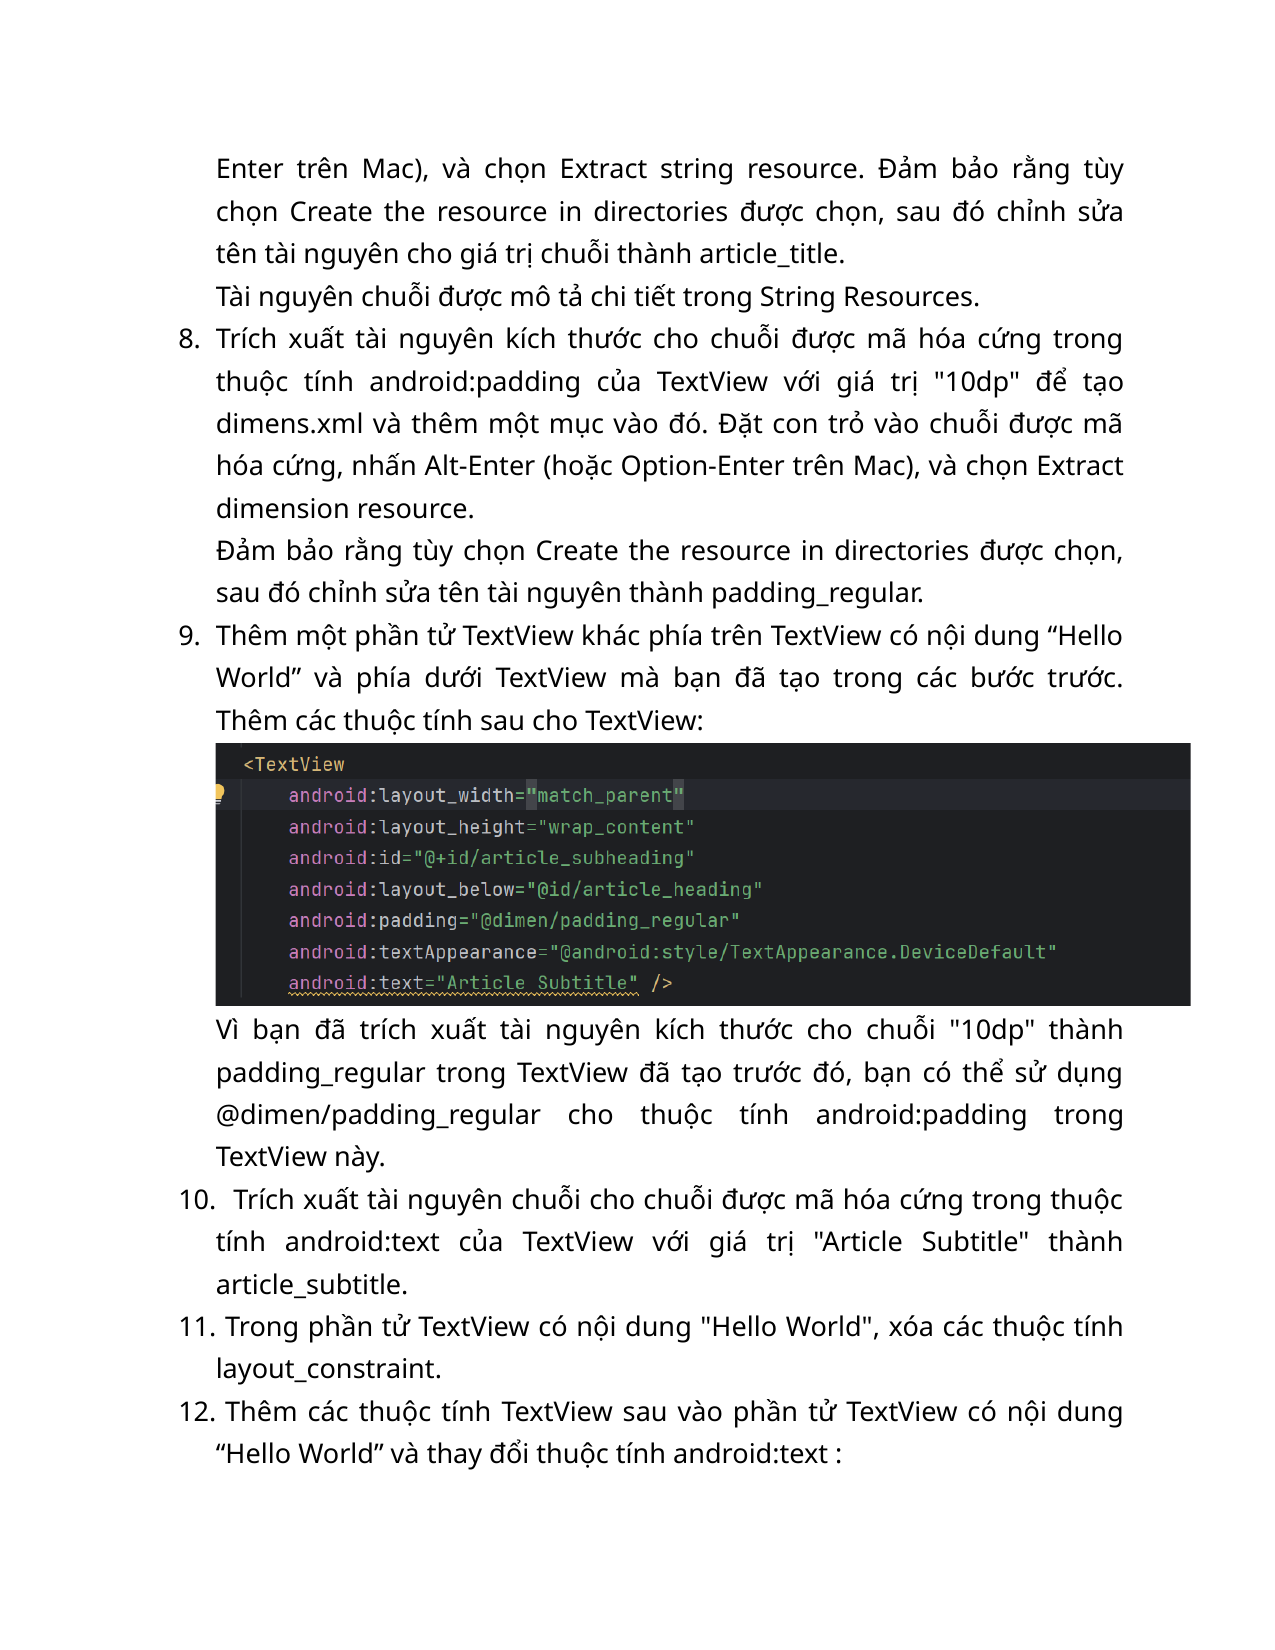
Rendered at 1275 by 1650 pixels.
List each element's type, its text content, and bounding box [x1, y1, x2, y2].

list Thêm các thuộc tính TextView sau vào phần tử TextView có nội dung “Hello World” và thay đổi thuộc tính android:text : [178, 1392, 1125, 1472]
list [178, 150, 1125, 272]
list Tài nguyên chuỗi được mô tả chi tiết trong String Resources. [216, 277, 1125, 314]
picture [215, 743, 1191, 1006]
list Đảm bảo rằng tùy chọn Create the resource in directories được chọn, sau đó chỉnh sửa tên tài nguyên thành padding_regular. [216, 532, 1125, 611]
list Thêm một phần tử TextView khác phía trên TextView có nội dung “Hello World” và phía dưới TextView mà bạn đã tạo trong các bước trước. Thêm các thuộc tính sau cho TextView: [178, 616, 1125, 738]
list Trích xuất tài nguyên kích thước cho chuỗi được mã hóa cứng trong thuộc tính android:padding của TextView với giá trị "10dp" để tạo dimens.xml và thêm một mục vào đó. Đặt con trỏ vào chuỗi được mã hóa cứng, nhấn Alt-Enter (hoặc Option-Enter trên Mac), và chọn Extract dimension resource. [178, 319, 1125, 526]
list Trích xuất tài nguyên chuỗi cho chuỗi được mã hóa cứng trong thuộc tính android:text của TextView với giá trị "Article Subtitle" thành article_subtitle. [178, 1180, 1125, 1302]
list Trong phần tử TextView có nội dung "Hello World", xóa các thuộc tính layout_constraint. [178, 1307, 1125, 1387]
list Vì bạn đã trích xuất tài nguyên kích thước cho chuỗi "10dp" thành padding_regular trong TextView đã tạo trước đó, bạn có thể sử dụng @dimen/padding_regular cho thuộc tính android:padding trong TextView này. [216, 1011, 1125, 1175]
